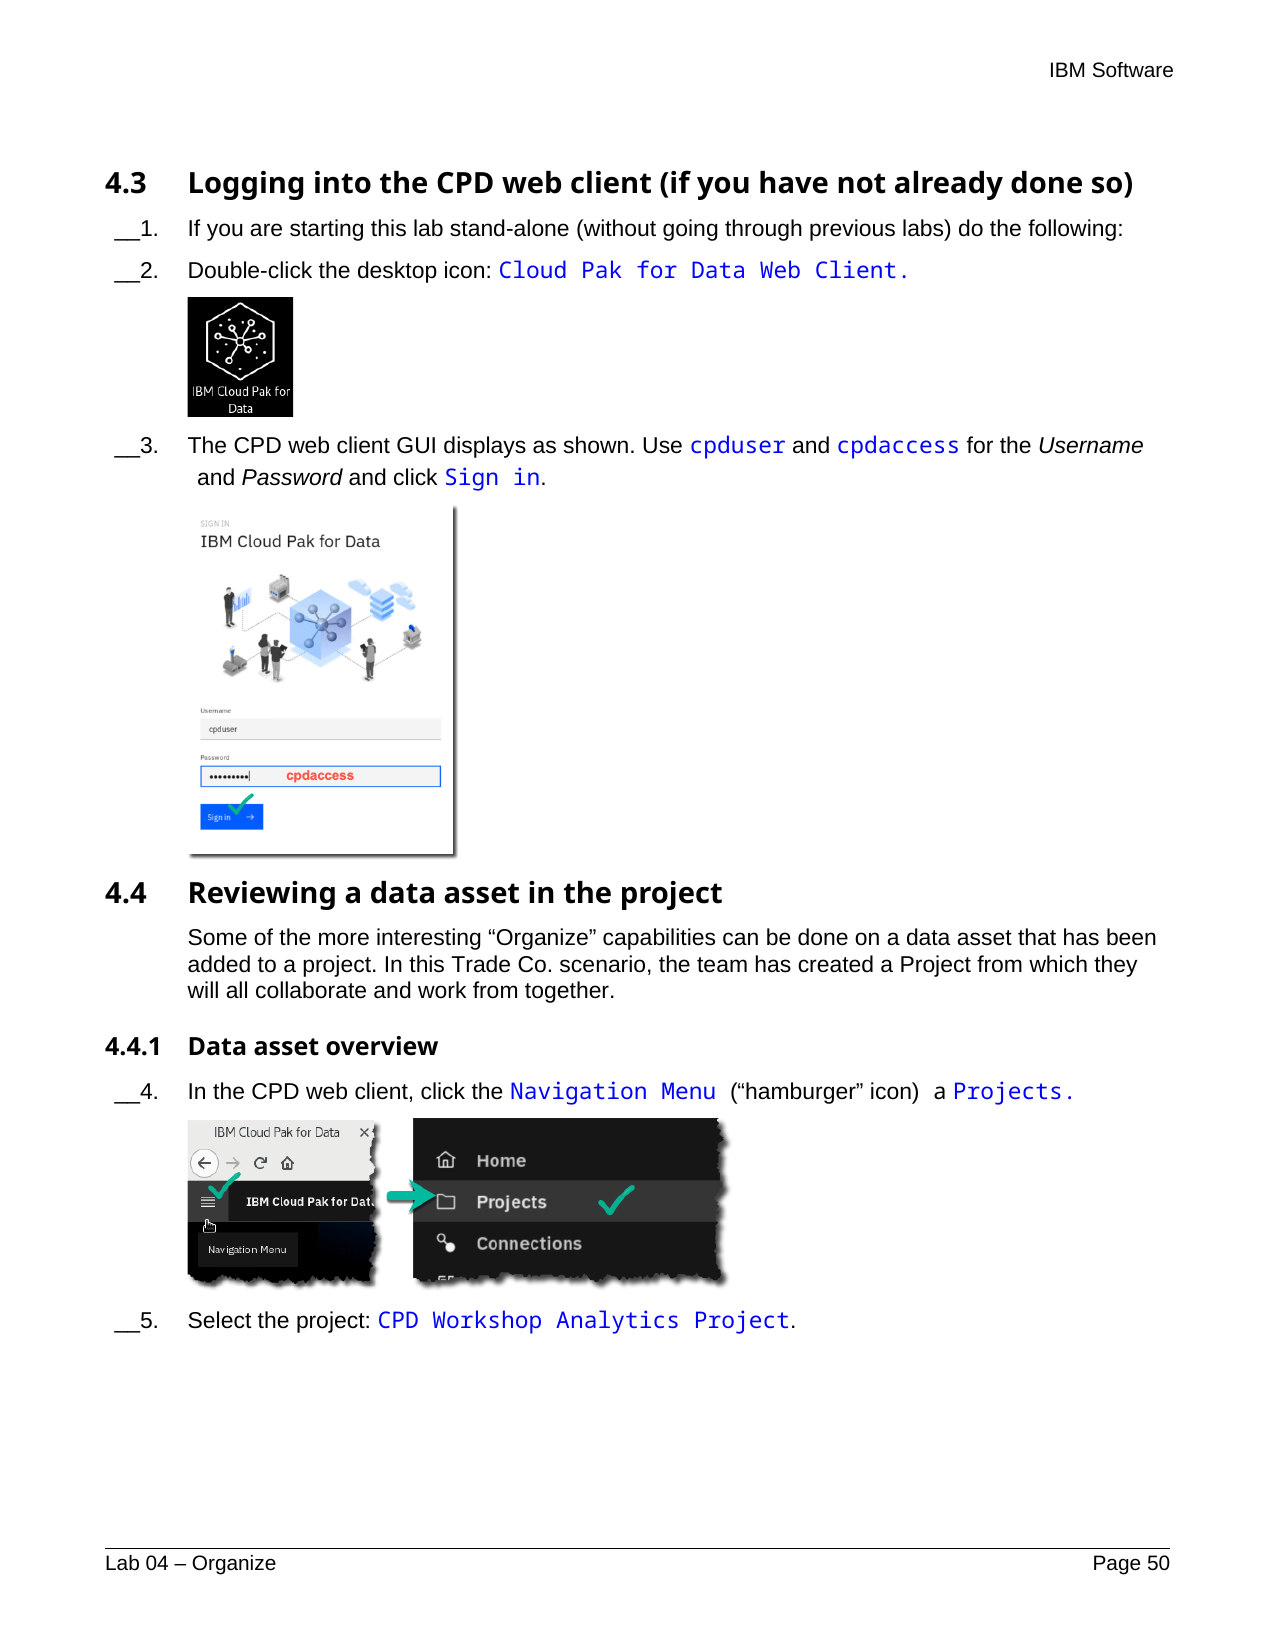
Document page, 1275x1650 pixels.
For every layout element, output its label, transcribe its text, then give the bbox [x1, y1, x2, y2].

picture [187, 1118, 734, 1292]
list Select the project: CPD Workshop Analytics Project. [114, 1304, 1170, 1335]
list The CPD web client GUI displays as shown. Use cpduser and cpdaccess for the Username and Password and click Sign in. [114, 429, 1170, 492]
subtitle Logging into the CPD web client (if you have not already done so) [105, 162, 1170, 202]
list Double-click the desktop icon: Cloud Pak for Data Web Client. [114, 253, 1170, 285]
list If you are starting this lab stand-alone (without going through previous labs) do the following: [114, 215, 1170, 241]
subtitle Reviewing a data asset in the project [105, 872, 1170, 912]
picture [187, 504, 458, 860]
list In the CPD web client, click the Navigation Menu (“hamburger” icon) a Projects. [114, 1075, 1170, 1106]
subtitle Data asset overview [105, 1028, 1170, 1062]
picture [187, 297, 294, 417]
list Some of the more interesting “Organize” capabilities can be done on a data asset that has been added to a project. In this Trade Co. scenario, the team has created a Project from which they will all collaborate and work from together. [187, 924, 1170, 1003]
